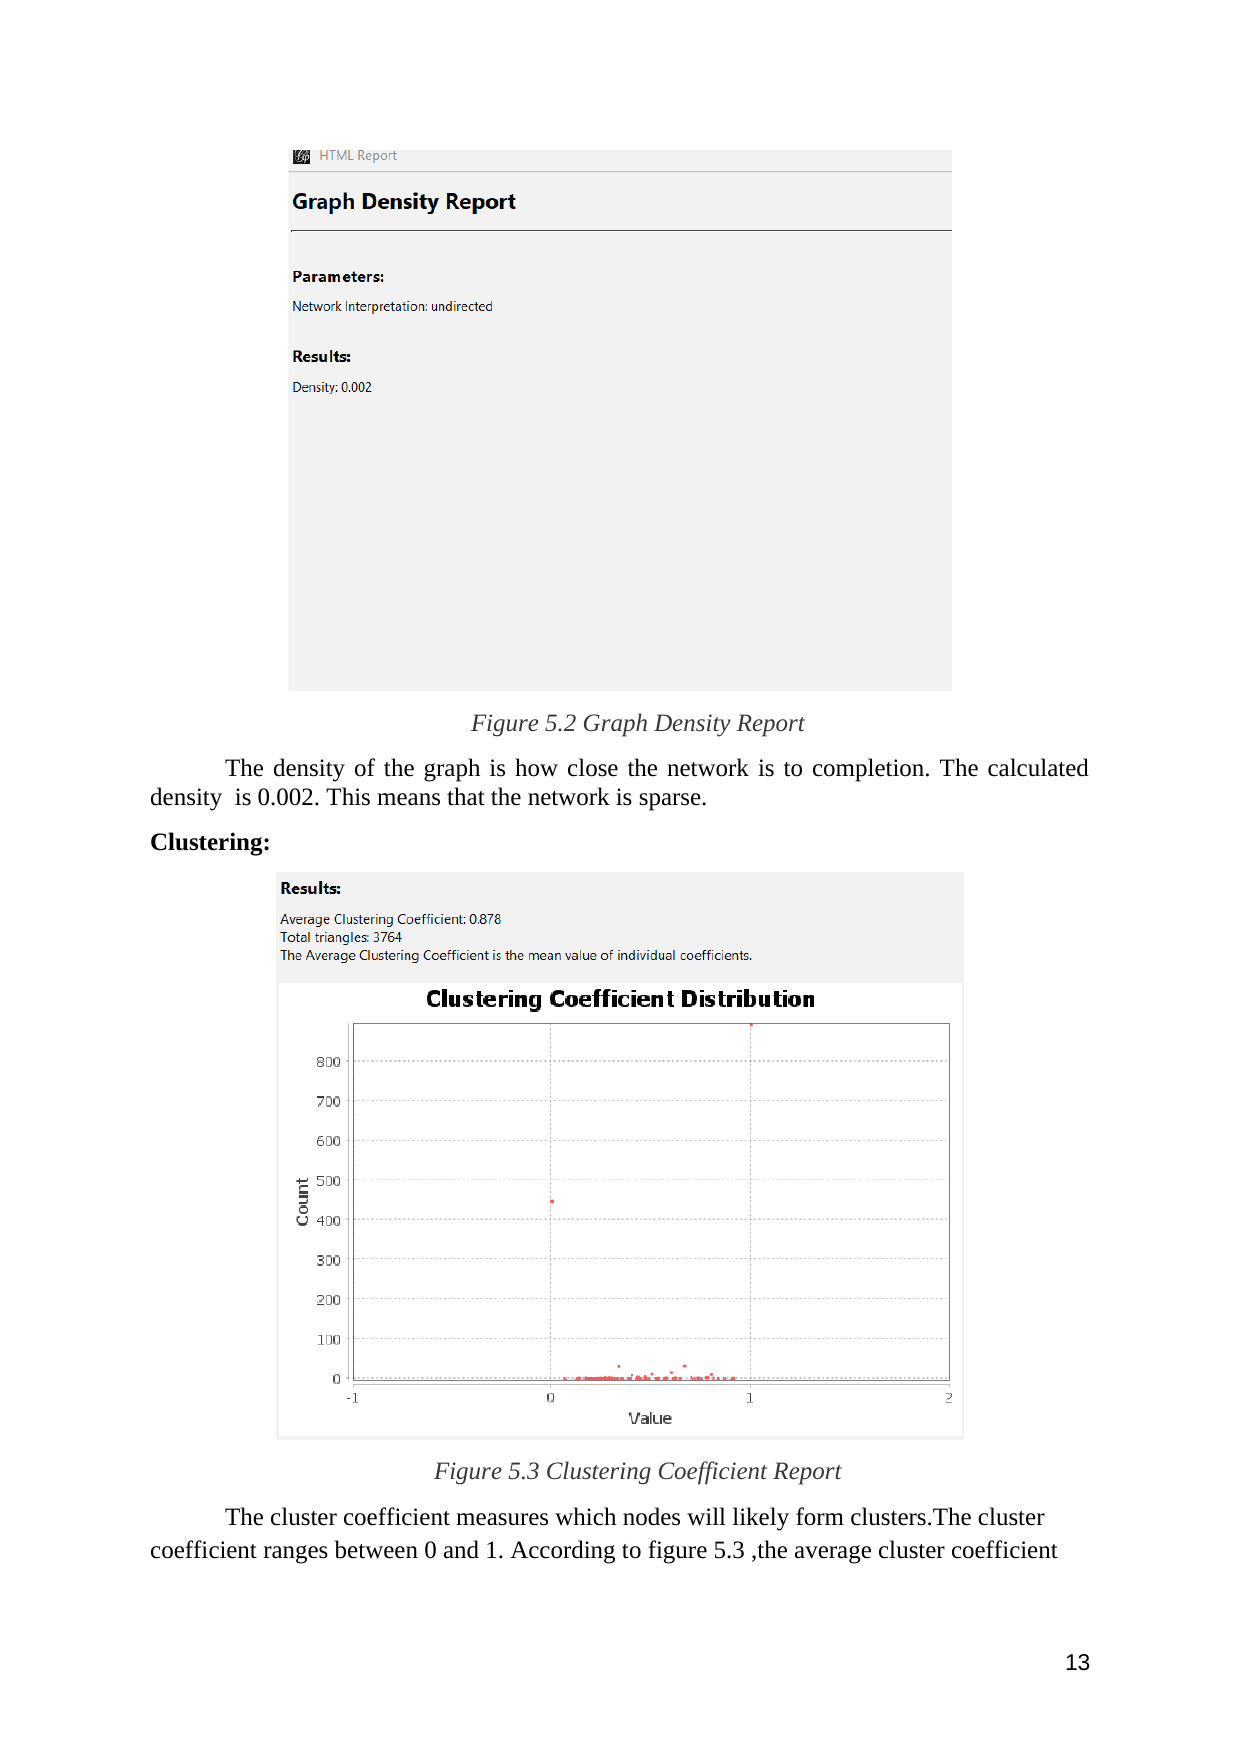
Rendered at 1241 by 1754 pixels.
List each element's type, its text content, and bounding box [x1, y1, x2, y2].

text Figure 5.2 Graph Density Report [187, 708, 1090, 736]
picture [288, 150, 952, 691]
picture [276, 872, 964, 1440]
text Clustering: [150, 827, 1090, 856]
text Figure 5.3 Clustering Coefficient Report [187, 1456, 1090, 1485]
text The density of the graph is how close the network is to completion. The calculated density is 0.002. This means that the network is sparse. [150, 753, 1090, 811]
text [150, 1502, 1090, 1563]
